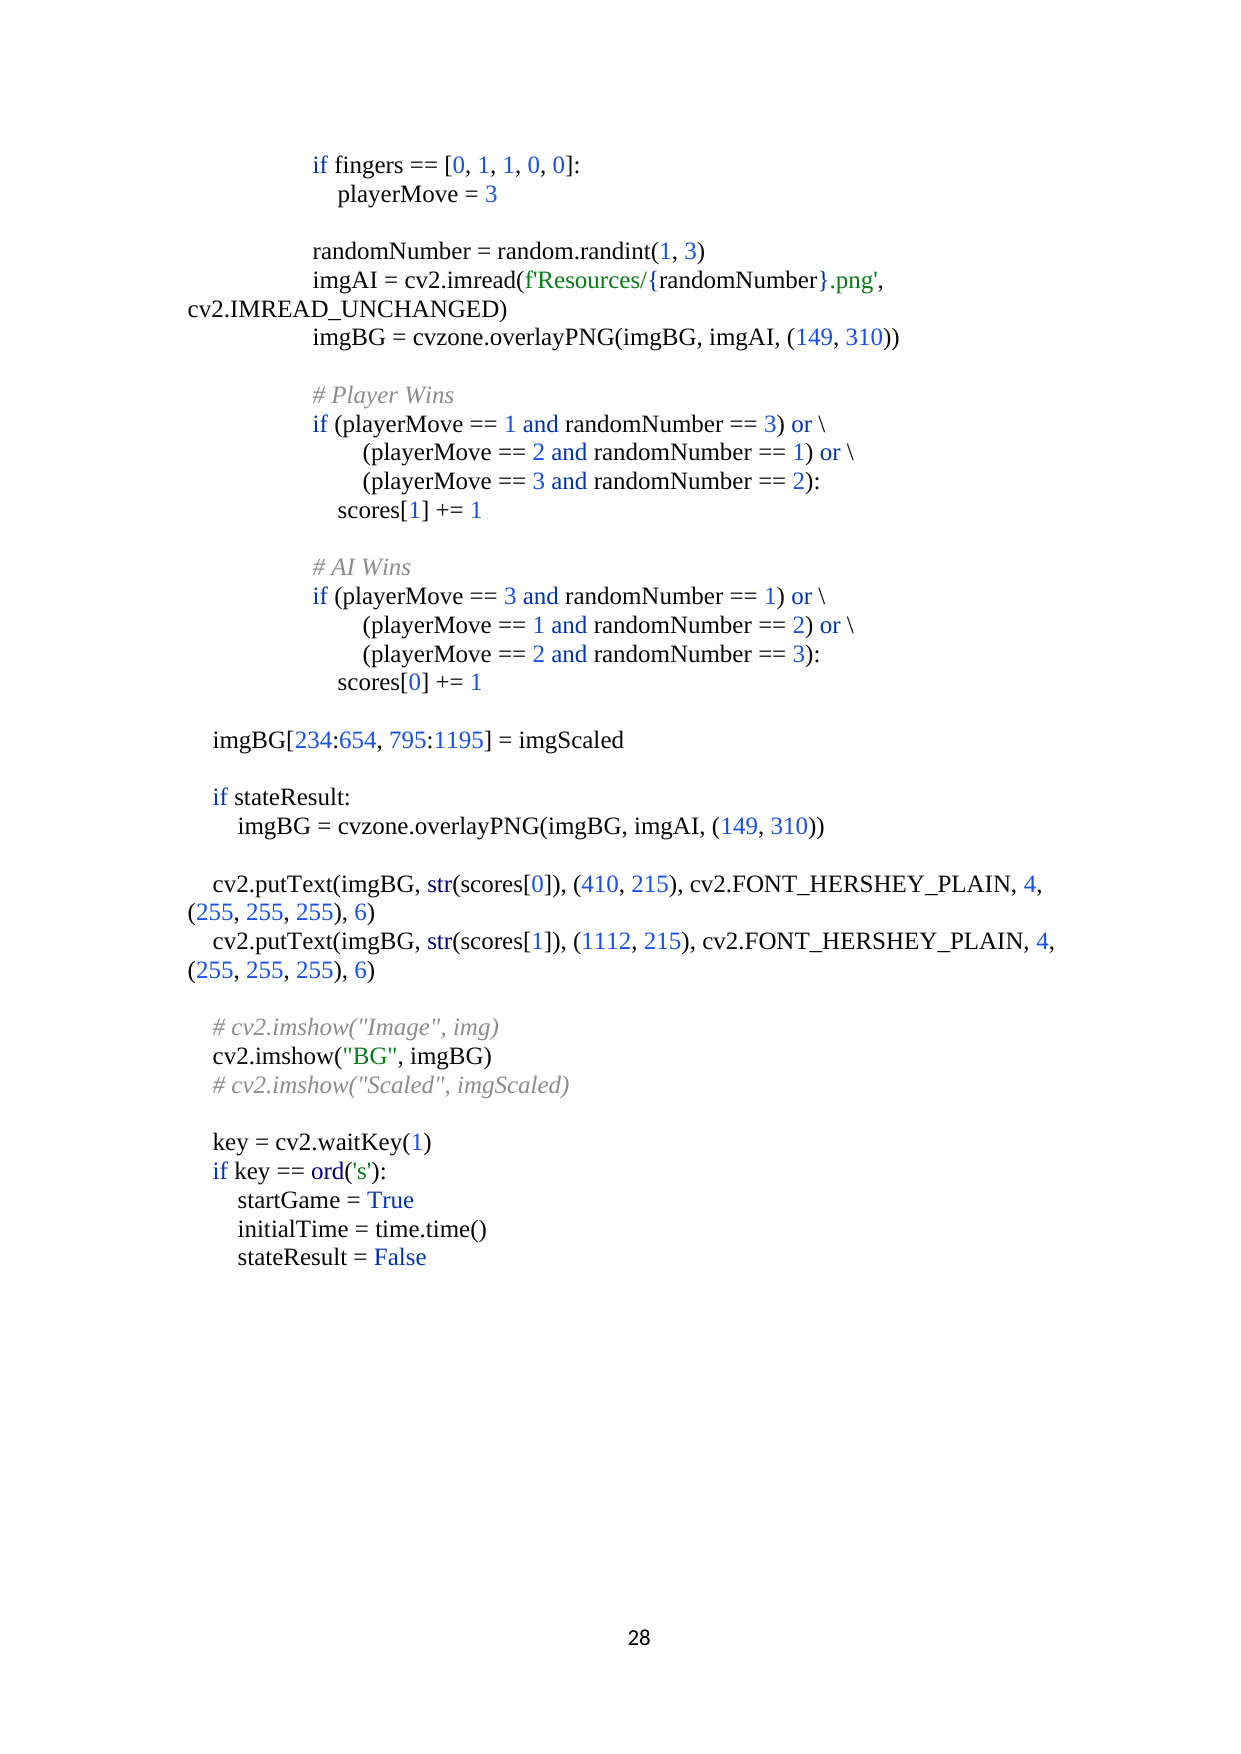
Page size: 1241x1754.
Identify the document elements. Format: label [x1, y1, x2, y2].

text [187, 150, 1090, 1271]
